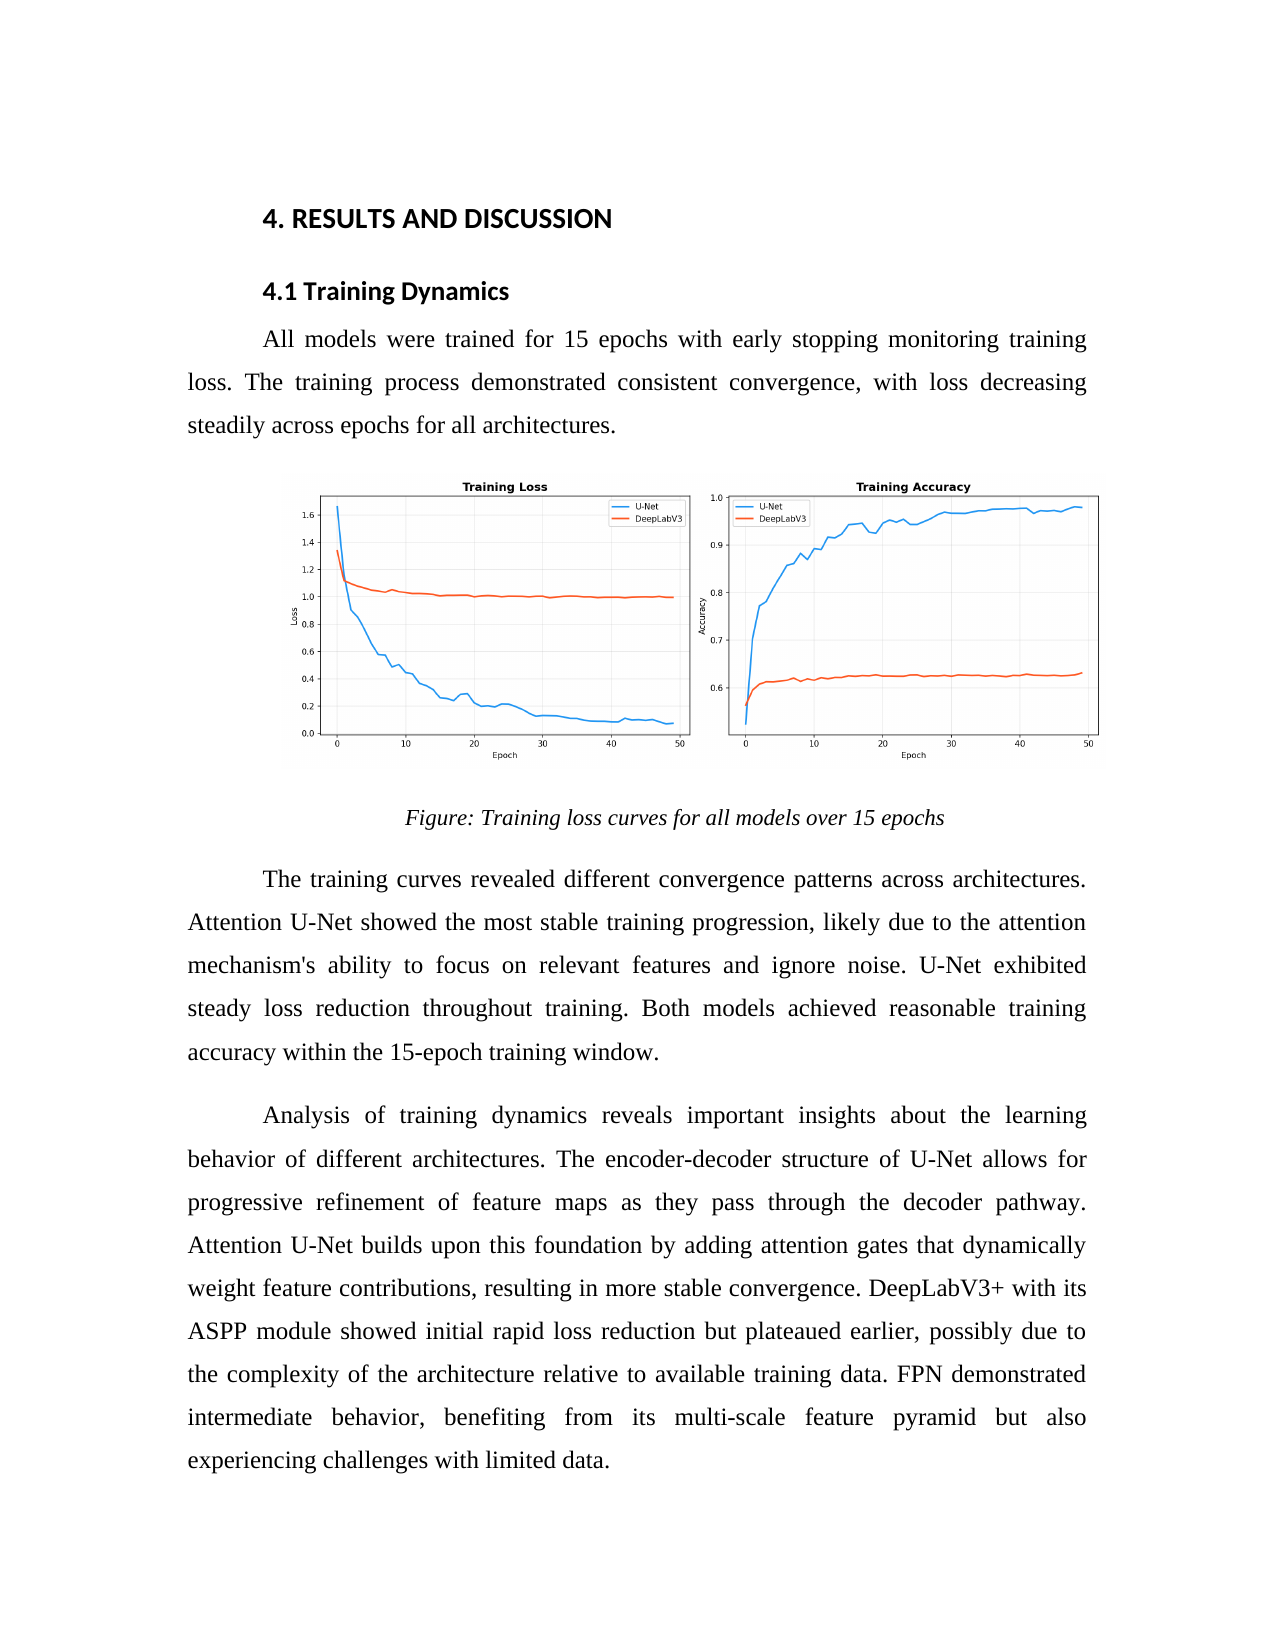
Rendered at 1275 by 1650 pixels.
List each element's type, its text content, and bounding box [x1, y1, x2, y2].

picture [281, 473, 1107, 769]
text The training curves revealed different convergence patterns across architectures. Attention U-Net showed the most stable training progression, likely due to the attention mechanism's ability to focus on relevant features and ignore noise. U-Net exhibited steady loss reduction throughout training. Both models achieved reasonable training accuracy within the 15-epoch training window. [187, 864, 1087, 1065]
text Figure: Training loss curves for all models over 15 epochs [187, 804, 1087, 830]
text Analysis of training dynamics reveals important insights about the learning behavior of different architectures. The encoder-decoder structure of U-Net allows for progressive refinement of feature maps as they pass through the decoder pathway. Attention U-Net builds upon this foundation by adding attention gates that dynamically weight feature contributions, resulting in more stable convergence. DeepLabV3+ with its ASPP module showed initial rapid loss reduction but plateaued earlier, possibly due to the complexity of the architecture relative to available training data. FPN demonstrated intermediate behavior, benefiting from its multi-scale feature pyramid but also experiencing challenges with limited data. [187, 1101, 1087, 1474]
text All models were trained for 15 epochs with early stopping monitoring training loss. The training process demonstrated consistent convergence, with loss decreasing steadily across epochs for all architectures. [187, 324, 1087, 439]
subtitle 4.1 Training Dynamics [187, 274, 1087, 307]
subtitle 4. RESULTS AND DISCUSSION [187, 200, 1087, 236]
